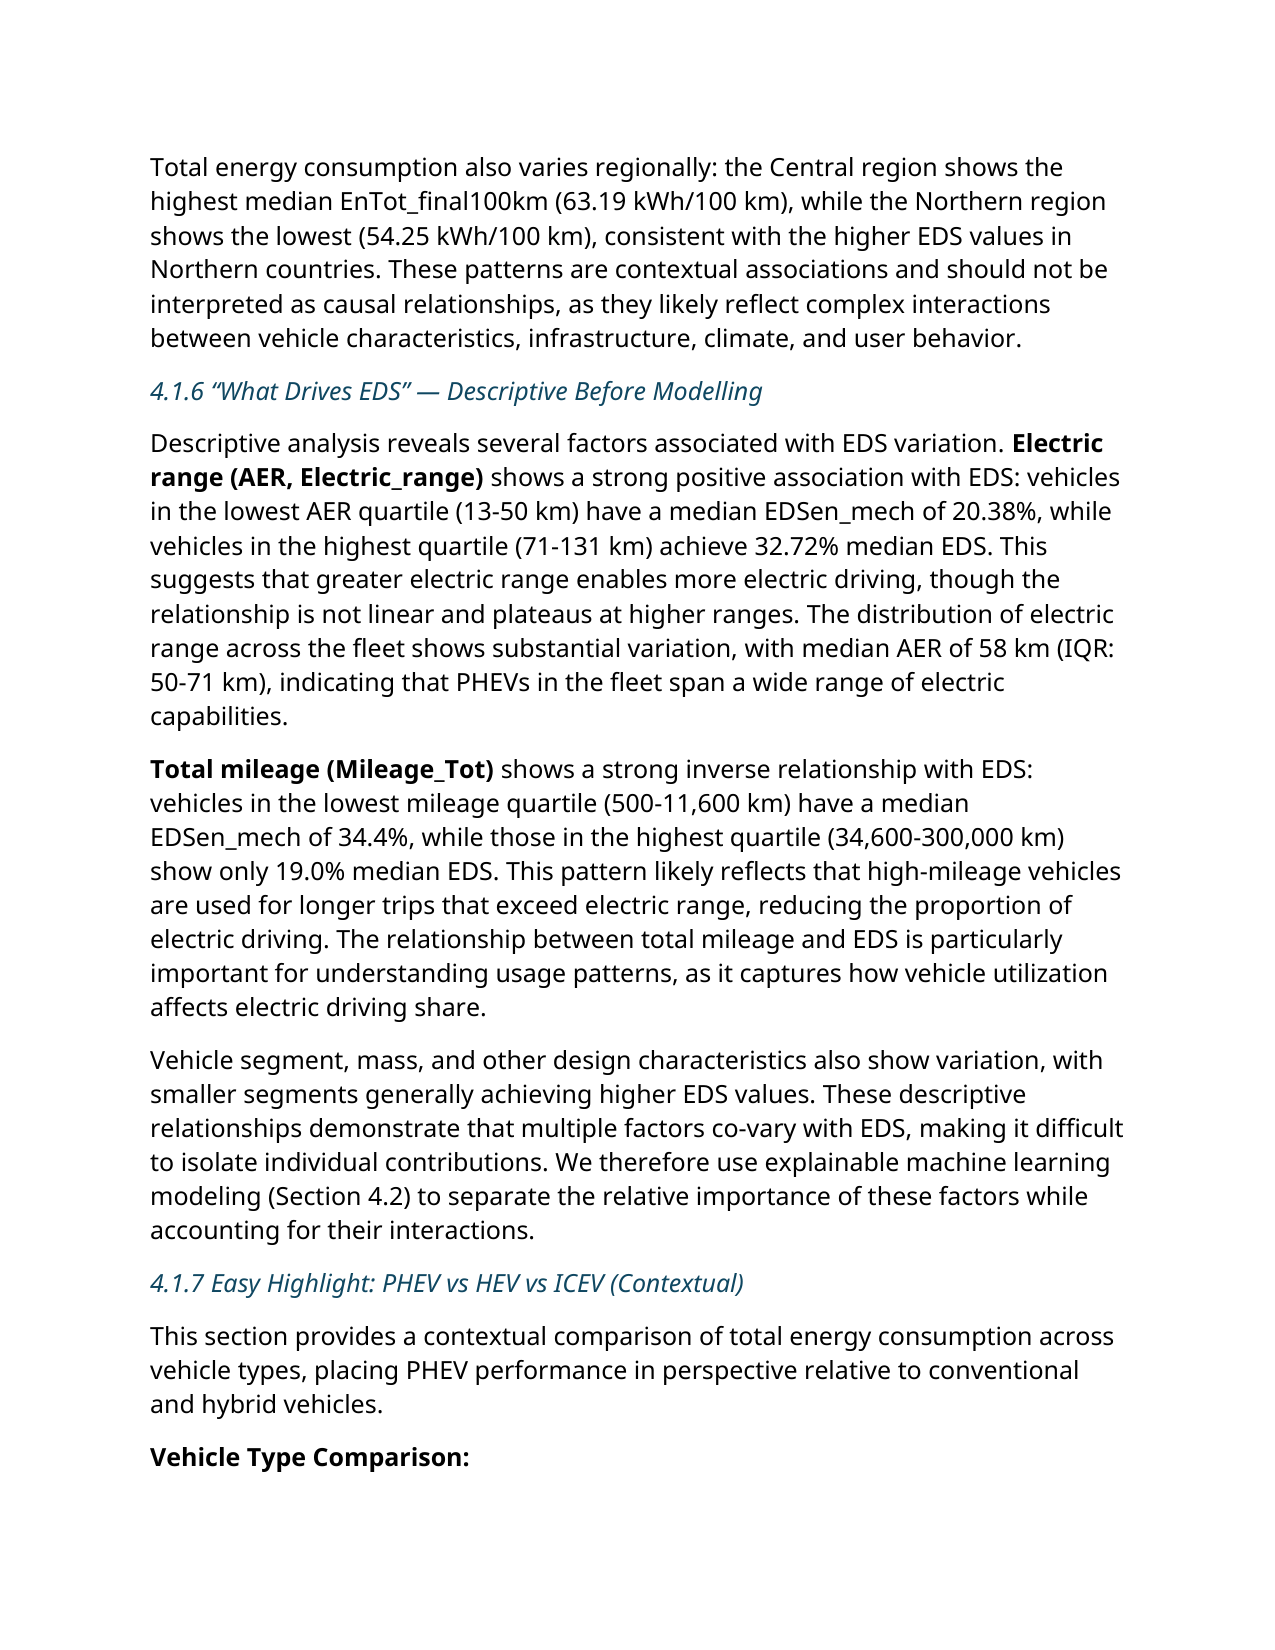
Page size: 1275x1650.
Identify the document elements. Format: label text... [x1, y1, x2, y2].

text Vehicle segment, mass, and other design characteristics also show variation, with smaller segments generally achieving higher EDS values. These descriptive relationships demonstrate that multiple factors co-vary with EDS, making it difficult to isolate individual contributions. We therefore use explainable machine learning modeling (Section 4.2) to separate the relative importance of these factors while accounting for their interactions. [150, 1042, 1125, 1247]
text Descriptive analysis reveals several factors associated with EDS variation. Electric range (AER, Electric_range) shows a strong positive association with EDS: vehicles in the lowest AER quartile (13-50 km) have a median EDSen_mech of 20.38%, while vehicles in the highest quartile (71-131 km) achieve 32.72% median EDS. This suggests that greater electric range enables more electric driving, though the relationship is not linear and plateaus at higher ranges. The distribution of electric range across the fleet shows substantial variation, with median AER of 58 km (IQR: 50-71 km), indicating that PHEVs in the fleet span a wide range of electric capabilities. [150, 426, 1125, 732]
subtitle 4.1.7 Easy Highlight: PHEV vs HEV vs ICEV (Contextual) [150, 1266, 1125, 1300]
text Total mileage (Mileage_Tot) shows a strong inverse relationship with EDS: vehicles in the lowest mileage quartile (500-11,600 km) have a median EDSen_mech of 34.4%, while those in the highest quartile (34,600-300,000 km) show only 19.0% median EDS. This pattern likely reflects that high-mileage vehicles are used for longer trips that exceed electric range, reducing the proportion of electric driving. The relationship between total mileage and EDS is particularly important for understanding usage patterns, as it captures how vehicle utilization affects electric driving share. [150, 751, 1125, 1024]
text This section provides a contextual comparison of total energy consumption across vehicle types, placing PHEV performance in perspective relative to conventional and hybrid vehicles. [150, 1318, 1125, 1421]
text Total energy consumption also varies regionally: the Central region shows the highest median EnTot_final100km (63.19 kWh/100 km), while the Northern region shows the lowest (54.25 kWh/100 km), consistent with the higher EDS values in Northern countries. These patterns are contextual associations and should not be interpreted as causal relationships, as they likely reflect complex interactions between vehicle characteristics, infrastructure, climate, and user behavior. [150, 150, 1125, 354]
subtitle 4.1.6 “What Drives EDS” — Descriptive Before Modelling [150, 373, 1125, 407]
text Vehicle Type Comparison: [150, 1439, 1125, 1473]
